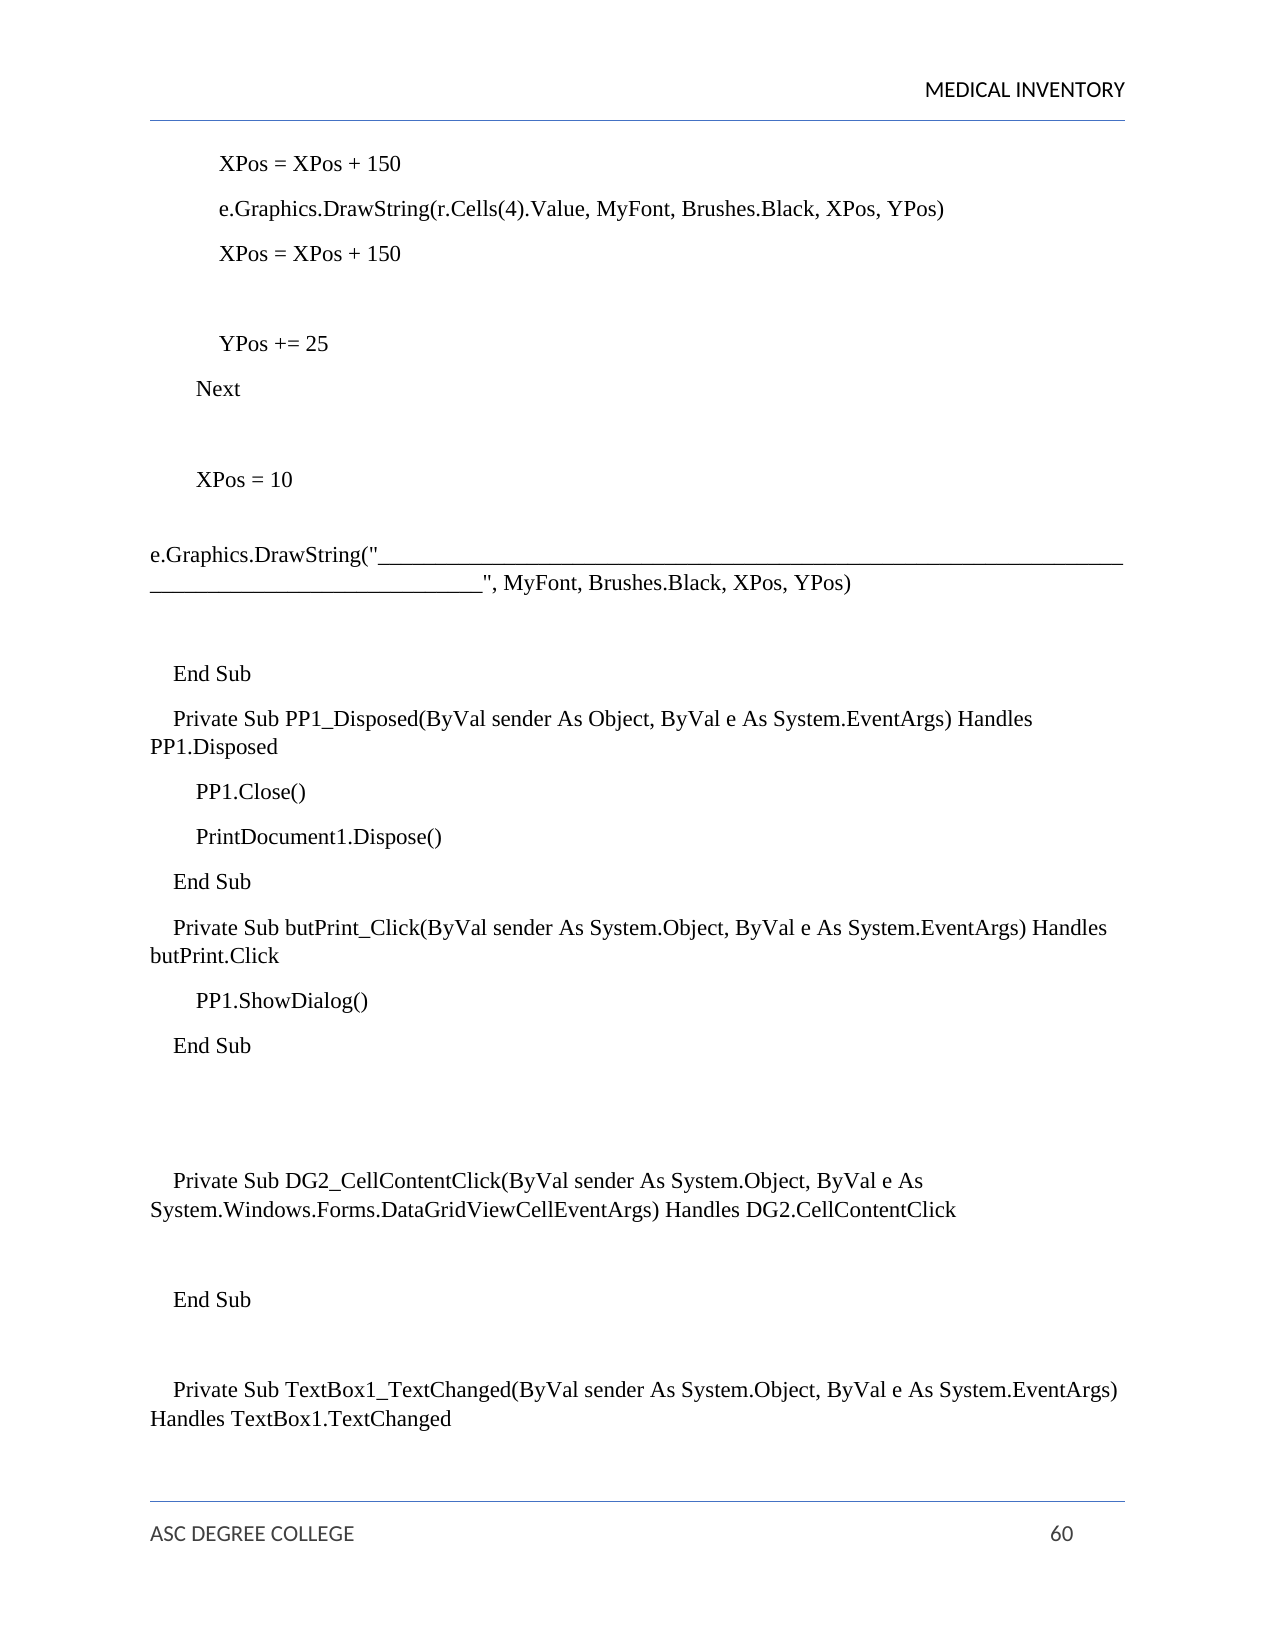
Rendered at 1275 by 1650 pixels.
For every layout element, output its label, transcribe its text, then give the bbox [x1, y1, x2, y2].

text Private Sub DG2_CellContentClick(ByVal sender As System.Object, ByVal e As System.Windows.Forms.DataGridViewCellEventArgs) Handles DG2.CellContentClick [150, 1167, 1125, 1222]
text End Sub [150, 659, 1125, 686]
text XPos = 10 [150, 466, 1125, 492]
text Private Sub butPrint_Click(ByVal sender As System.Object, ByVal e As System.EventArgs) Handles butPrint.Click [150, 913, 1125, 968]
text Private Sub PP1_Disposed(ByVal sender As Object, ByVal e As System.EventArgs) Handles PP1.Disposed [150, 705, 1125, 759]
text PP1.ShowDialog() [150, 987, 1125, 1013]
text End Sub [150, 1032, 1125, 1058]
text PrintDocument1.Dispose() [150, 823, 1125, 850]
text End Sub [150, 868, 1125, 895]
text e.Graphics.DrawString(r.Cells(4).Value, MyFont, Brushes.Black, XPos, YPos) [150, 195, 1125, 221]
text YPos += 25 [150, 330, 1125, 357]
text XPos = XPos + 150 [150, 240, 1125, 267]
text XPos = XPos + 150 [150, 150, 1125, 176]
text e.Graphics.DrawString("______________________________________________________________________________________________", MyFont, Brushes.Black, XPos, YPos) [150, 511, 1125, 596]
text Private Sub TextBox1_TextChanged(ByVal sender As System.Object, ByVal e As System.EventArgs) Handles TextBox1.TextChanged [150, 1376, 1125, 1431]
text Next [150, 376, 1125, 402]
text End Sub [150, 1286, 1125, 1312]
text PP1.Close() [150, 778, 1125, 804]
